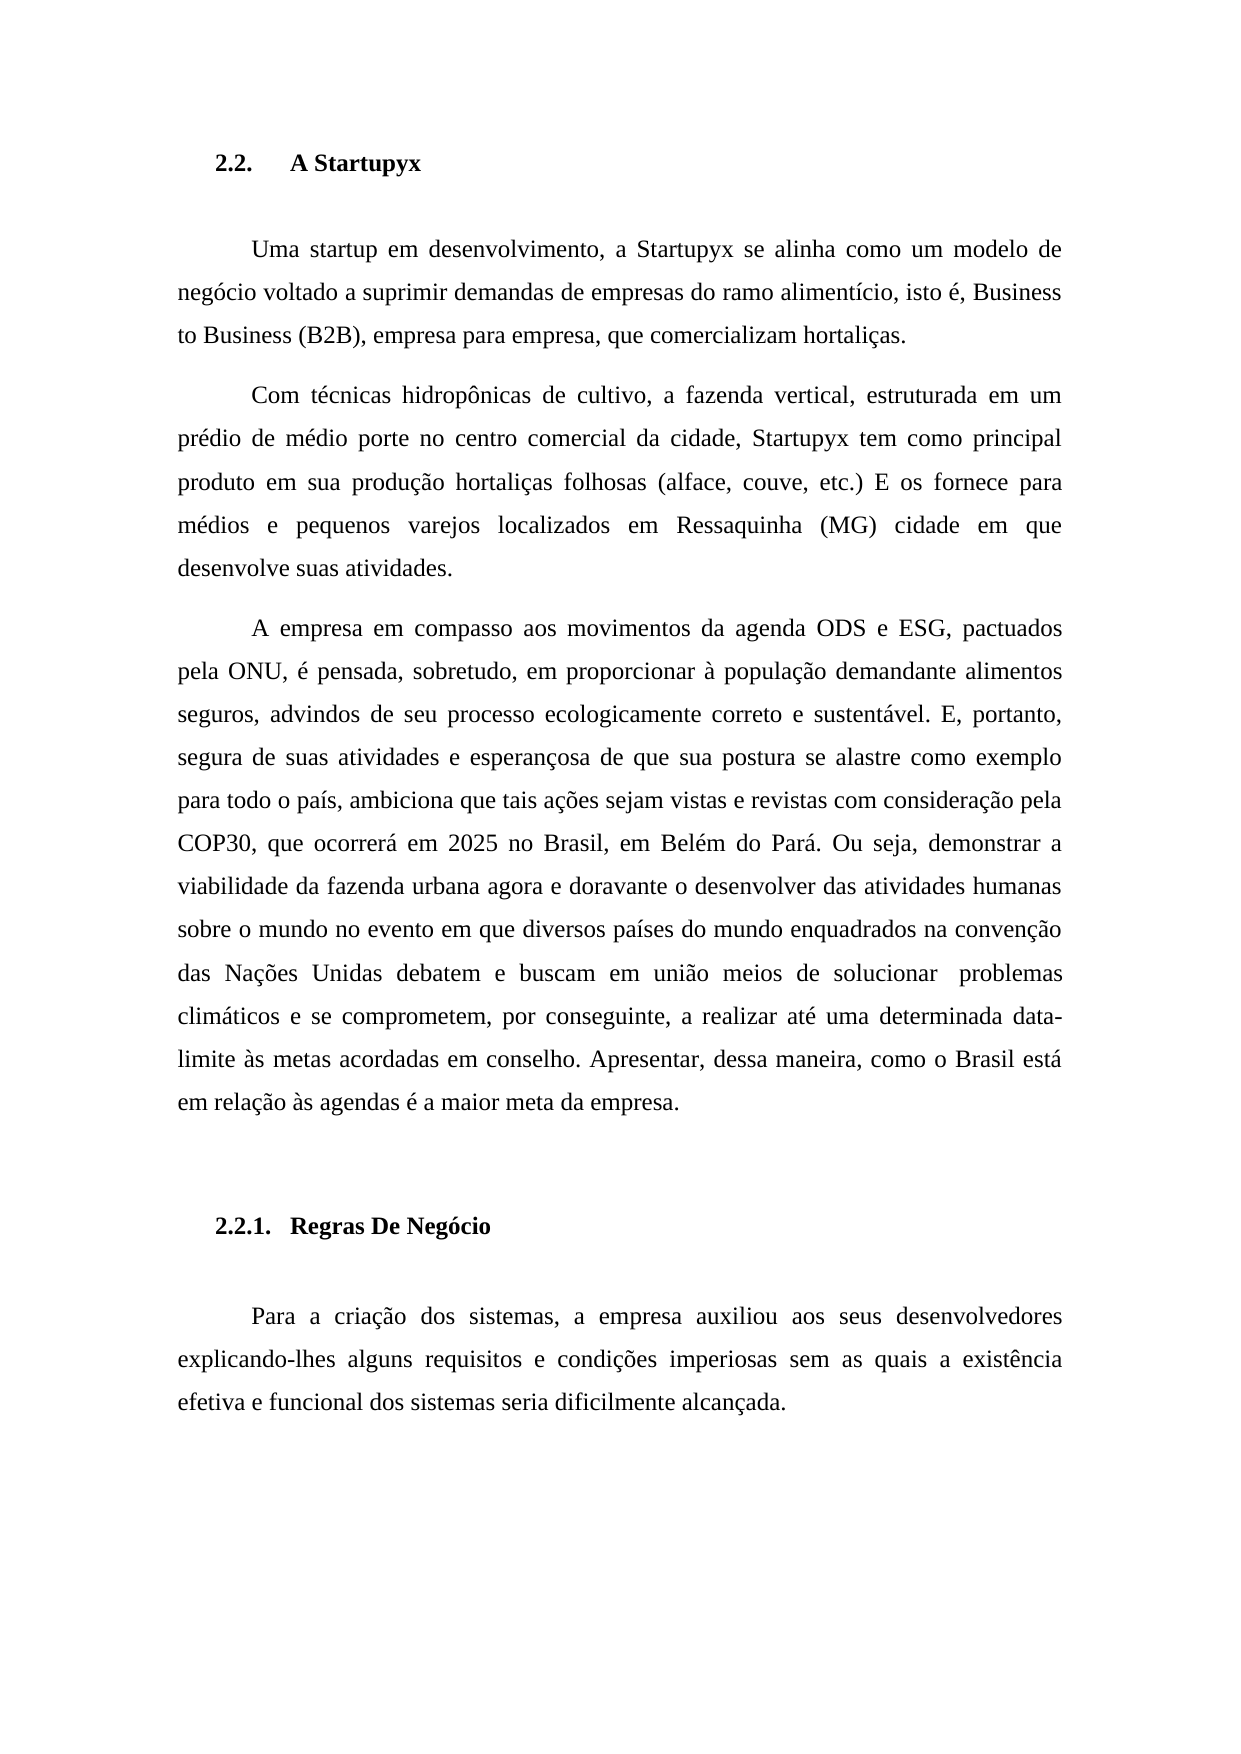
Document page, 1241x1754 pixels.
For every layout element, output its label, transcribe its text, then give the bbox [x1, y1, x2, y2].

text Para a criação dos sistemas, a empresa auxiliou aos seus desenvolvedores explicando-lhes alguns requisitos e condições imperiosas sem as quais a existência efetiva e funcional dos sistemas seria dificilmente alcançada. [177, 1301, 1063, 1416]
text Uma startup em desenvolvimento, a Startupyx se alinha como um modelo de negócio voltado a suprimir demandas de empresas do ramo alimentício, isto é, Business to Business (B2B), empresa para empresa, que comercializam hortaliças. [177, 234, 1063, 349]
text Com técnicas hidropônicas de cultivo, a fazenda vertical, estruturada em um prédio de médio porte no centro comercial da cidade, Startupyx tem como principal produto em sua produção hortaliças folhosas (alface, couve, etc.) E os fornece para médios e pequenos varejos localizados em Ressaquinha (MG) cidade em que desenvolve suas atividades. [177, 380, 1063, 582]
subtitle Regras De Negócio [215, 1211, 1063, 1239]
subtitle A Startupyx [215, 148, 1063, 176]
text A empresa em compasso aos movimentos da agenda ODS e ESG, pactuados pela ONU, é pensada, sobretudo, em proporcionar à população demandante alimentos seguros, advindos de seu processo ecologicamente correto e sustentável. E, portanto, segura de suas atividades e esperançosa de que sua postura se alastre como exemplo para todo o país, ambiciona que tais ações sejam vistas e revistas com consideração pela COP30, que ocorrerá em 2025 no Brasil, em Belém do Pará. Ou seja, demonstrar a viabilidade da fazenda urbana agora e doravante o desenvolver das atividades humanas sobre o mundo no evento em que diversos países do mundo enquadrados na convenção das Nações Unidas debatem e buscam em união meios de solucionar problemas climáticos e se comprometem, por conseguinte, a realizar até uma determinada data-limite às metas acordadas em conselho. Apresentar, dessa maneira, como o Brasil está em relação às agendas é a maior meta da empresa. [177, 613, 1063, 1116]
